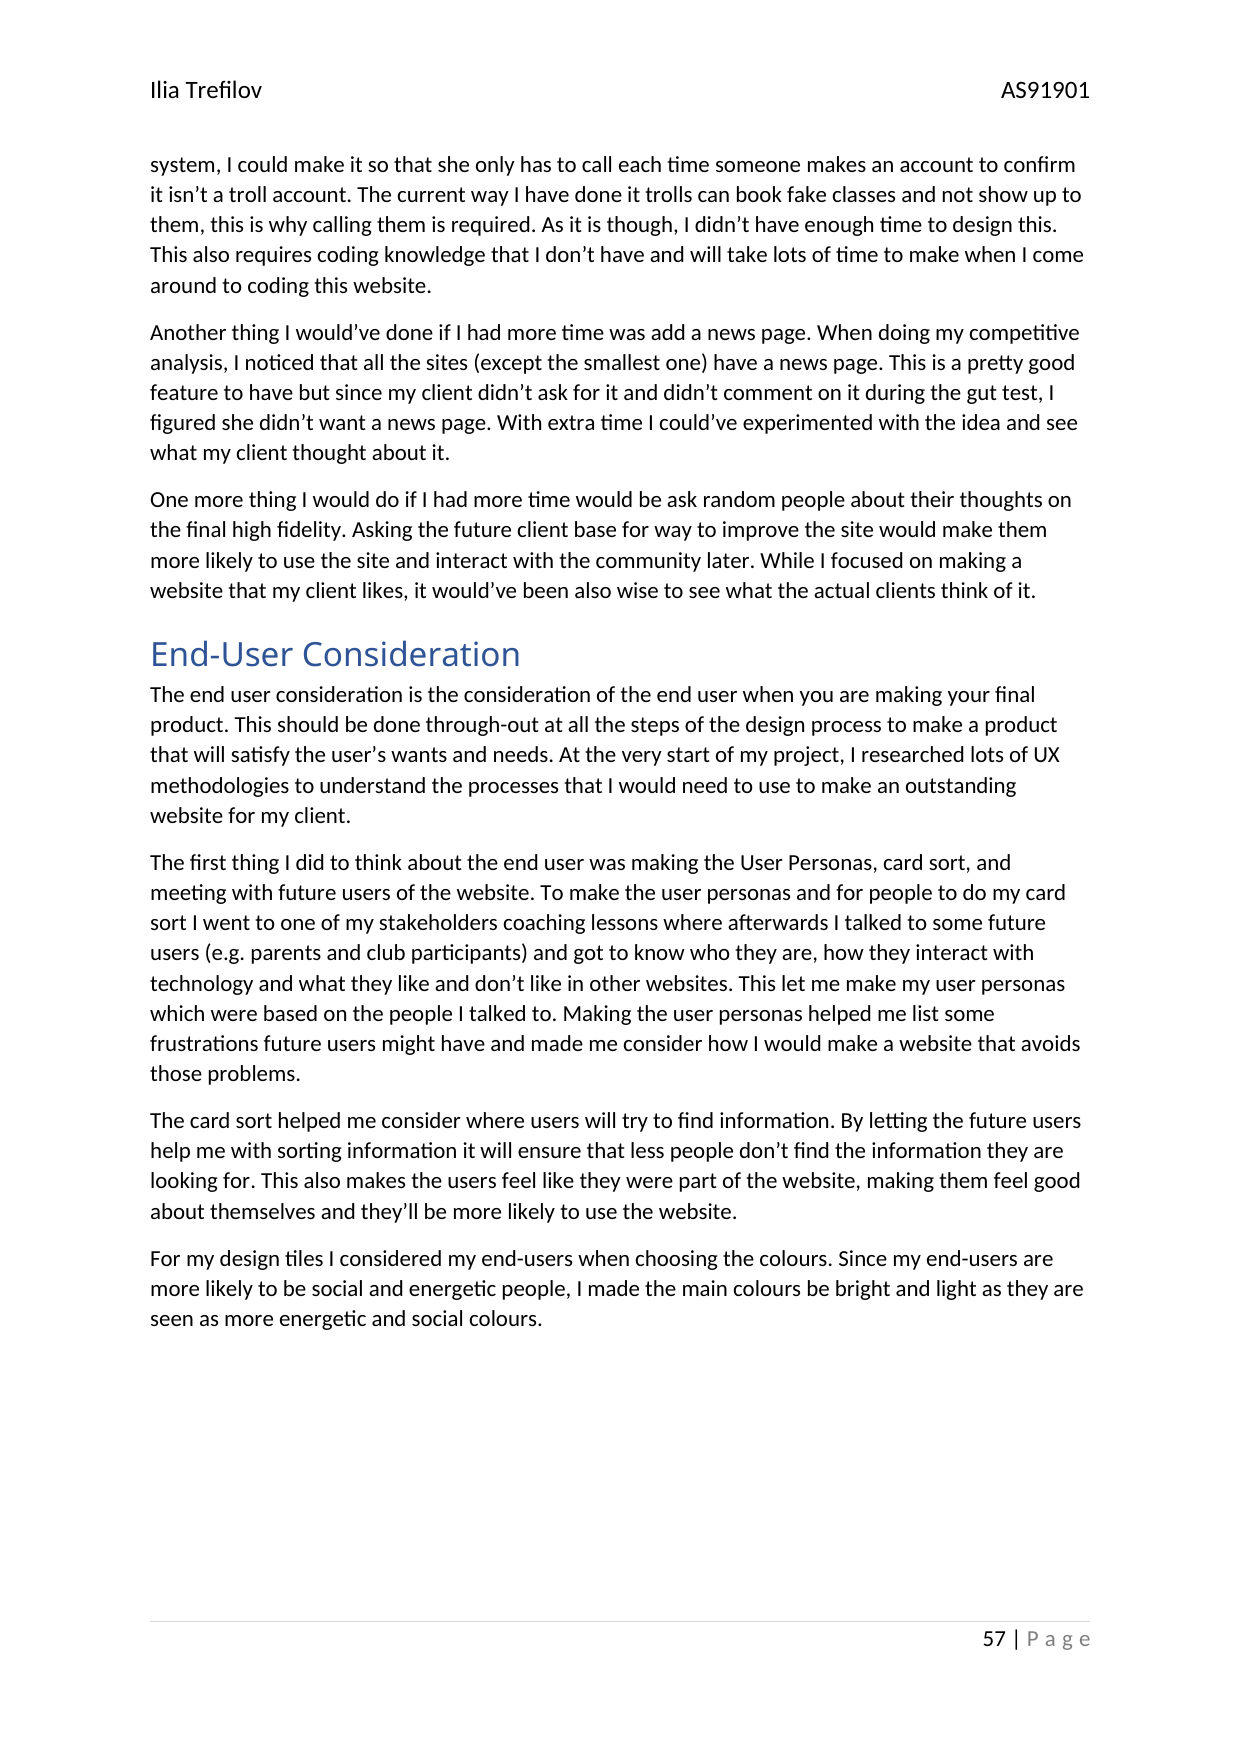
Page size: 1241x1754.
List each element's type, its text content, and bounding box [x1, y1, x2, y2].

text The first thing I did to think about the end user was making the User Personas, card sort, and meeting with future users of the website. To make the user personas and for people to do my card sort I went to one of my stakeholders coaching lessons where afterwards I talked to some future users (e.g. parents and club participants) and got to know who they are, how they interact with technology and what they like and don’t like in other websites. This let me make my user personas which were based on the people I talked to. Making the user personas helped me list some frustrations future users might have and made me consider how I would make a website that avoids those problems. [150, 848, 1090, 1087]
text One more thing I would do if I had more time would be ask random people about their thoughts on the final high fidelity. Asking the future client base for way to improve the site would make them more likely to use the site and interact with the community later. While I focused on making a website that my client likes, it would’ve been also wise to see what the actual clients think of it. [150, 485, 1090, 604]
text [150, 150, 1090, 299]
text The card sort helped me consider where users will try to find information. By letting the future users help me with sorting information it will ensure that less people don’t find the information they are looking for. This also makes the users feel like they were part of the website, making them feel good about themselves and they’ll be more likely to use the website. [150, 1106, 1090, 1225]
text For my design tiles I considered my end-users when choosing the colours. Since my end-users are more likely to be social and energetic people, I made the main colours be bright and light as they are seen as more energetic and social colours. [150, 1244, 1090, 1332]
subtitle End-User Consideration [150, 631, 1090, 677]
text Another thing I would’ve done if I had more time was add a news page. When doing my competitive analysis, I noticed that all the sites (except the smallest one) have a news page. This is a pretty good feature to have but since my client didn’t ask for it and didn’t comment on it during the gut test, I figured she didn’t want a news page. With extra time I could’ve experimented with the idea and see what my client thought about it. [150, 318, 1090, 467]
text The end user consideration is the consideration of the end user when you are making your final product. This should be done through-out at all the steps of the design process to make a product that will satisfy the user’s wants and needs. At the very start of my project, I researched lots of UX methodologies to understand the processes that I would need to use to make an outstanding website for my client. [150, 680, 1090, 829]
